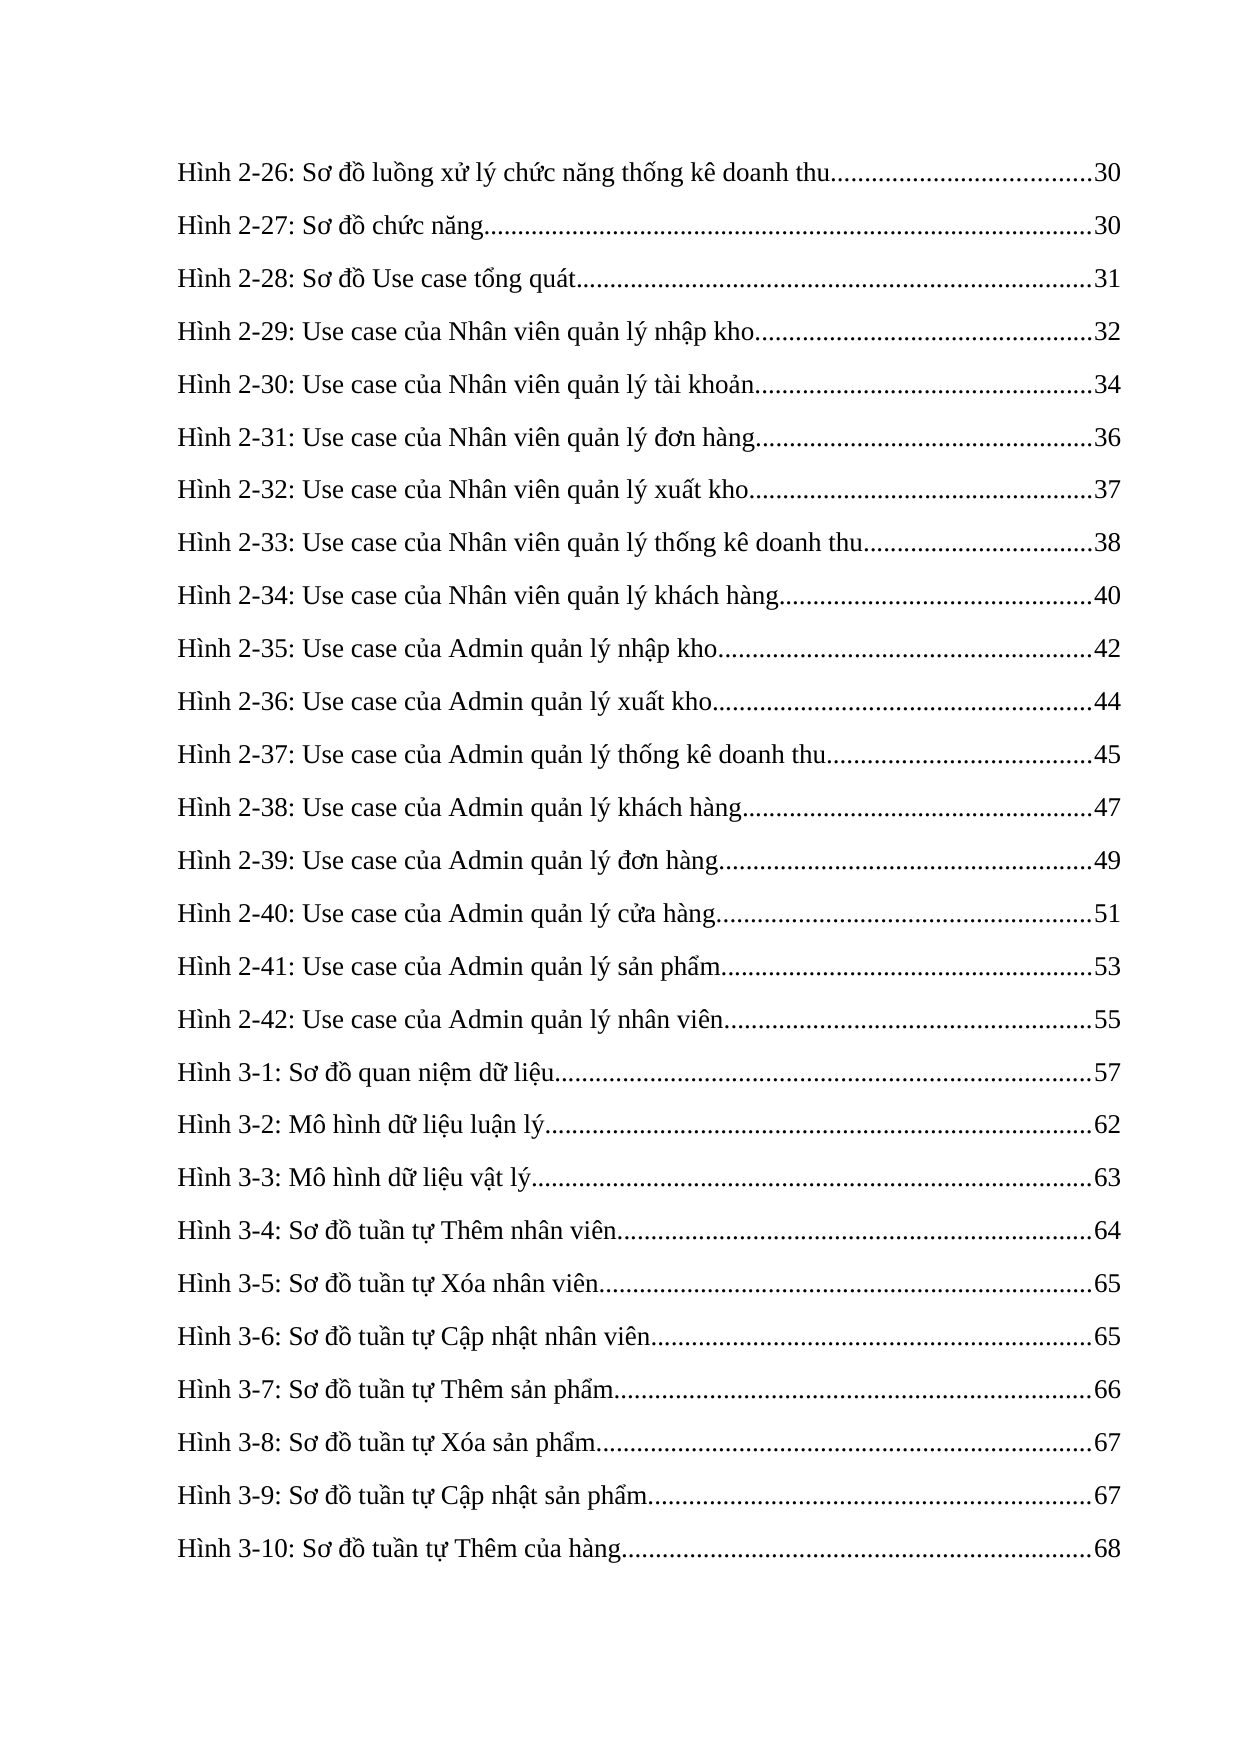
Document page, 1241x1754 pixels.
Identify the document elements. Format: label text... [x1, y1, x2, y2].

text Hình 2-37: Use case của Admin quản lý thống kê doanh thu. 45 [177, 738, 1122, 769]
text Hình 3-6: Sơ đồ tuần tự Cập nhật nhân viên. 65 [177, 1320, 1122, 1351]
text Hình 2-36: Use case của Admin quản lý xuất kho. 44 [177, 685, 1122, 716]
text Hình 3-9: Sơ đồ tuần tự Cập nhật sản phẩm. 67 [177, 1479, 1122, 1510]
text Hình 2-27: Sơ đồ chức năng. 30 [177, 209, 1122, 240]
text Hình 2-40: Use case của Admin quản lý cửa hàng. 51 [177, 897, 1122, 928]
text Hình 3-2: Mô hình dữ liệu luận lý. 62 [177, 1108, 1122, 1140]
text Hình 2-41: Use case của Admin quản lý sản phẩm. 53 [177, 950, 1122, 981]
text Hình 3-1: Sơ đồ quan niệm dữ liệu. 57 [177, 1056, 1122, 1087]
text Hình 2-30: Use case của Nhân viên quản lý tài khoản. 34 [177, 368, 1122, 399]
text Hình 3-3: Mô hình dữ liệu vật lý. 63 [177, 1161, 1122, 1193]
text Hình 2-28: Sơ đồ Use case tổng quát. 31 [177, 262, 1122, 293]
text Hình 2-26: Sơ đồ luồng xử lý chức năng thống kê doanh thu. 30 [177, 156, 1122, 187]
text Hình 2-38: Use case của Admin quản lý khách hàng. 47 [177, 791, 1122, 822]
text Hình 2-29: Use case của Nhân viên quản lý nhập kho. 32 [177, 315, 1122, 346]
text Hình 2-31: Use case của Nhân viên quản lý đơn hàng. 36 [177, 421, 1122, 452]
text Hình 3-8: Sơ đồ tuần tự Xóa sản phẩm. 67 [177, 1426, 1122, 1457]
text Hình 2-32: Use case của Nhân viên quản lý xuất kho. 37 [177, 473, 1122, 505]
text Hình 2-35: Use case của Admin quản lý nhập kho. 42 [177, 632, 1122, 663]
text Hình 2-34: Use case của Nhân viên quản lý khách hàng. 40 [177, 579, 1122, 611]
text Hình 3-4: Sơ đồ tuần tự Thêm nhân viên. 64 [177, 1214, 1122, 1246]
text Hình 3-10: Sơ đồ tuần tự Thêm của hàng. 68 [177, 1532, 1122, 1563]
text Hình 3-5: Sơ đồ tuần tự Xóa nhân viên. 65 [177, 1267, 1122, 1298]
text Hình 2-42: Use case của Admin quản lý nhân viên. 55 [177, 1003, 1122, 1034]
text Hình 2-39: Use case của Admin quản lý đơn hàng. 49 [177, 844, 1122, 875]
text Hình 2-33: Use case của Nhân viên quản lý thống kê doanh thu. 38 [177, 526, 1122, 558]
text Hình 3-7: Sơ đồ tuần tự Thêm sản phẩm. 66 [177, 1373, 1122, 1404]
